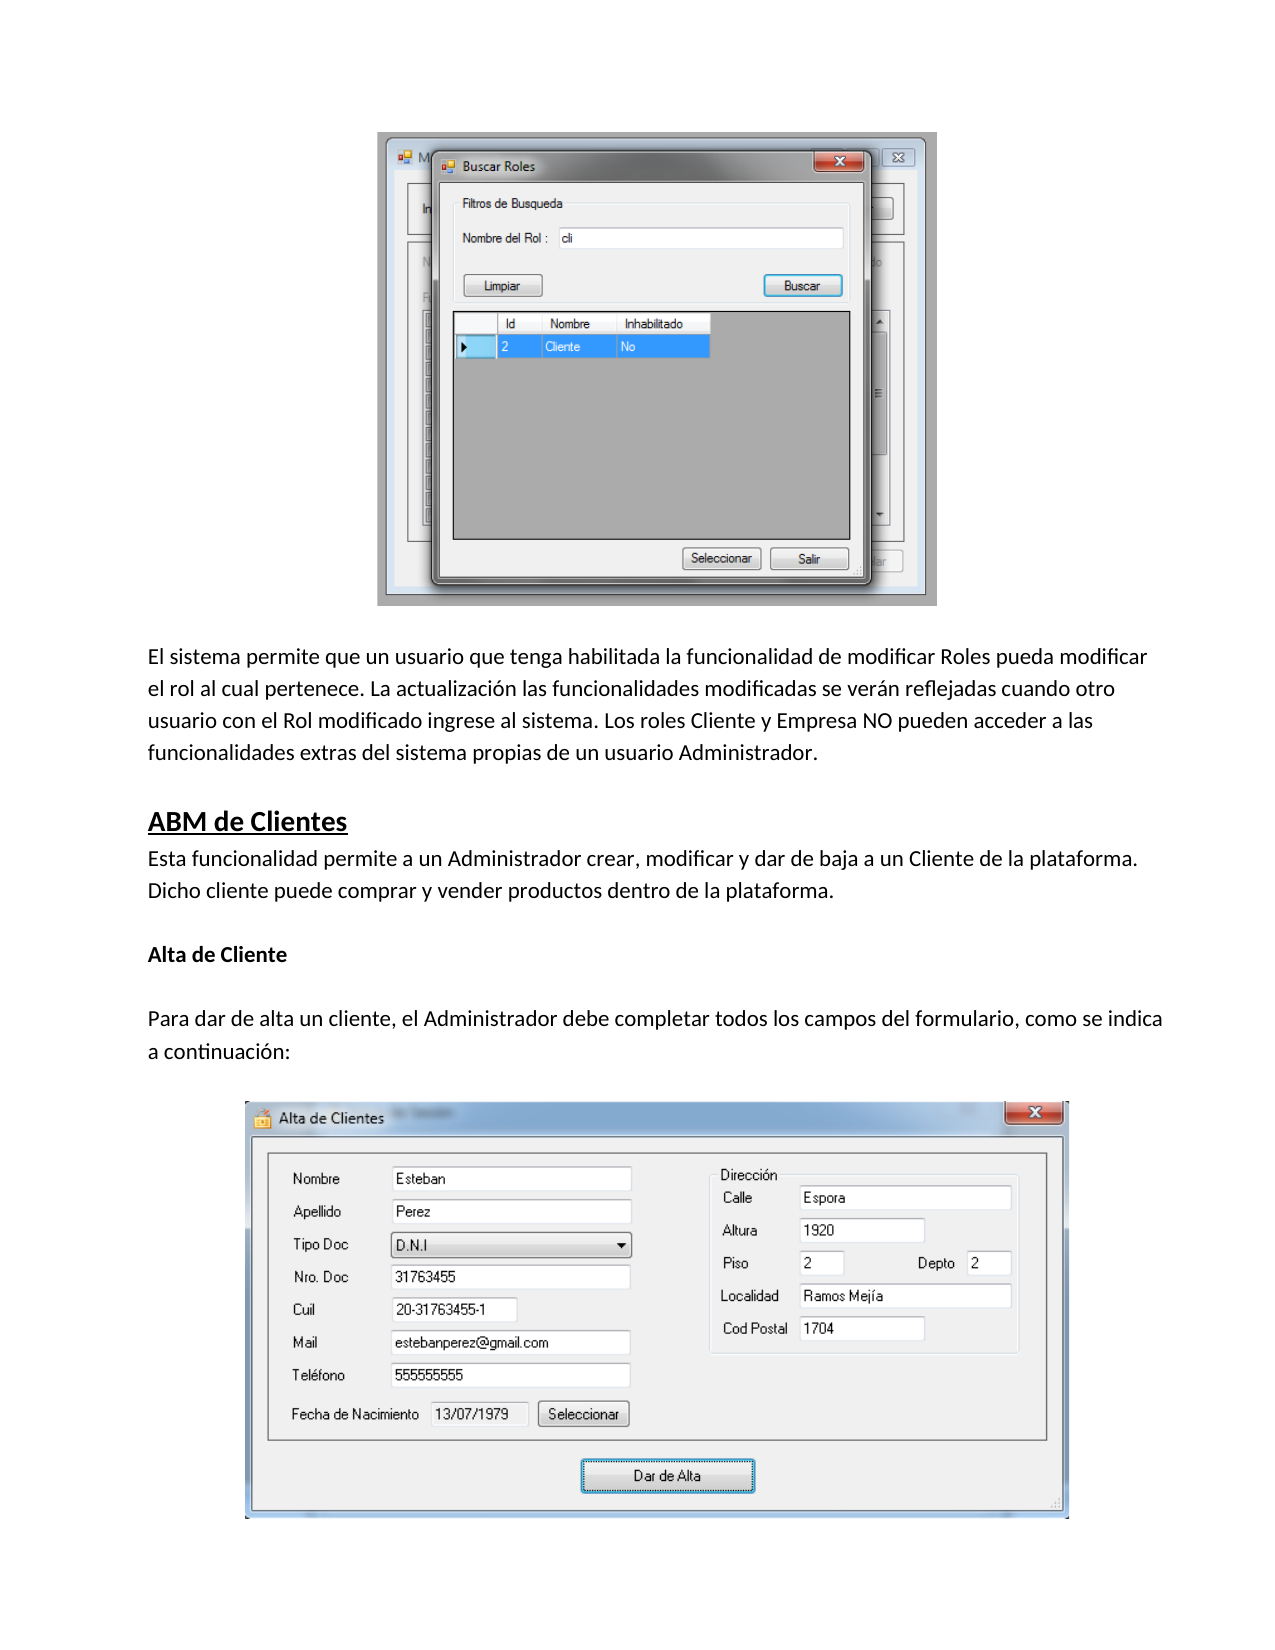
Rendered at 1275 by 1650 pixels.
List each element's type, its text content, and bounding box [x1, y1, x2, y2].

text Para dar de alta un cliente, el Administrador debe completar todos los campos del formulario, como se indica a continuación: [148, 1004, 1167, 1065]
picture [245, 1101, 1070, 1519]
picture [377, 132, 937, 606]
text Esta funcionalidad permite a un Administrador crear, modificar y dar de baja a un Cliente de la plataforma. Dicho cliente puede comprar y vender productos dentro de la plataforma. [148, 844, 1167, 904]
text El sistema permite que un usuario que tenga habilitada la funcionalidad de modificar Roles pueda modificar el rol al cual pertenece. La actualización las funcionalidades modificadas se verán reflejadas cuando otro usuario con el Rol modificado ingrese al sistema. Los roles Cliente y Empresa NO pueden acceder a las funcionalidades extras del sistema propias de un usuario Administrador. [148, 642, 1167, 766]
text ABM de Clientes [148, 803, 1167, 838]
text Alta de Cliente [148, 940, 1167, 968]
